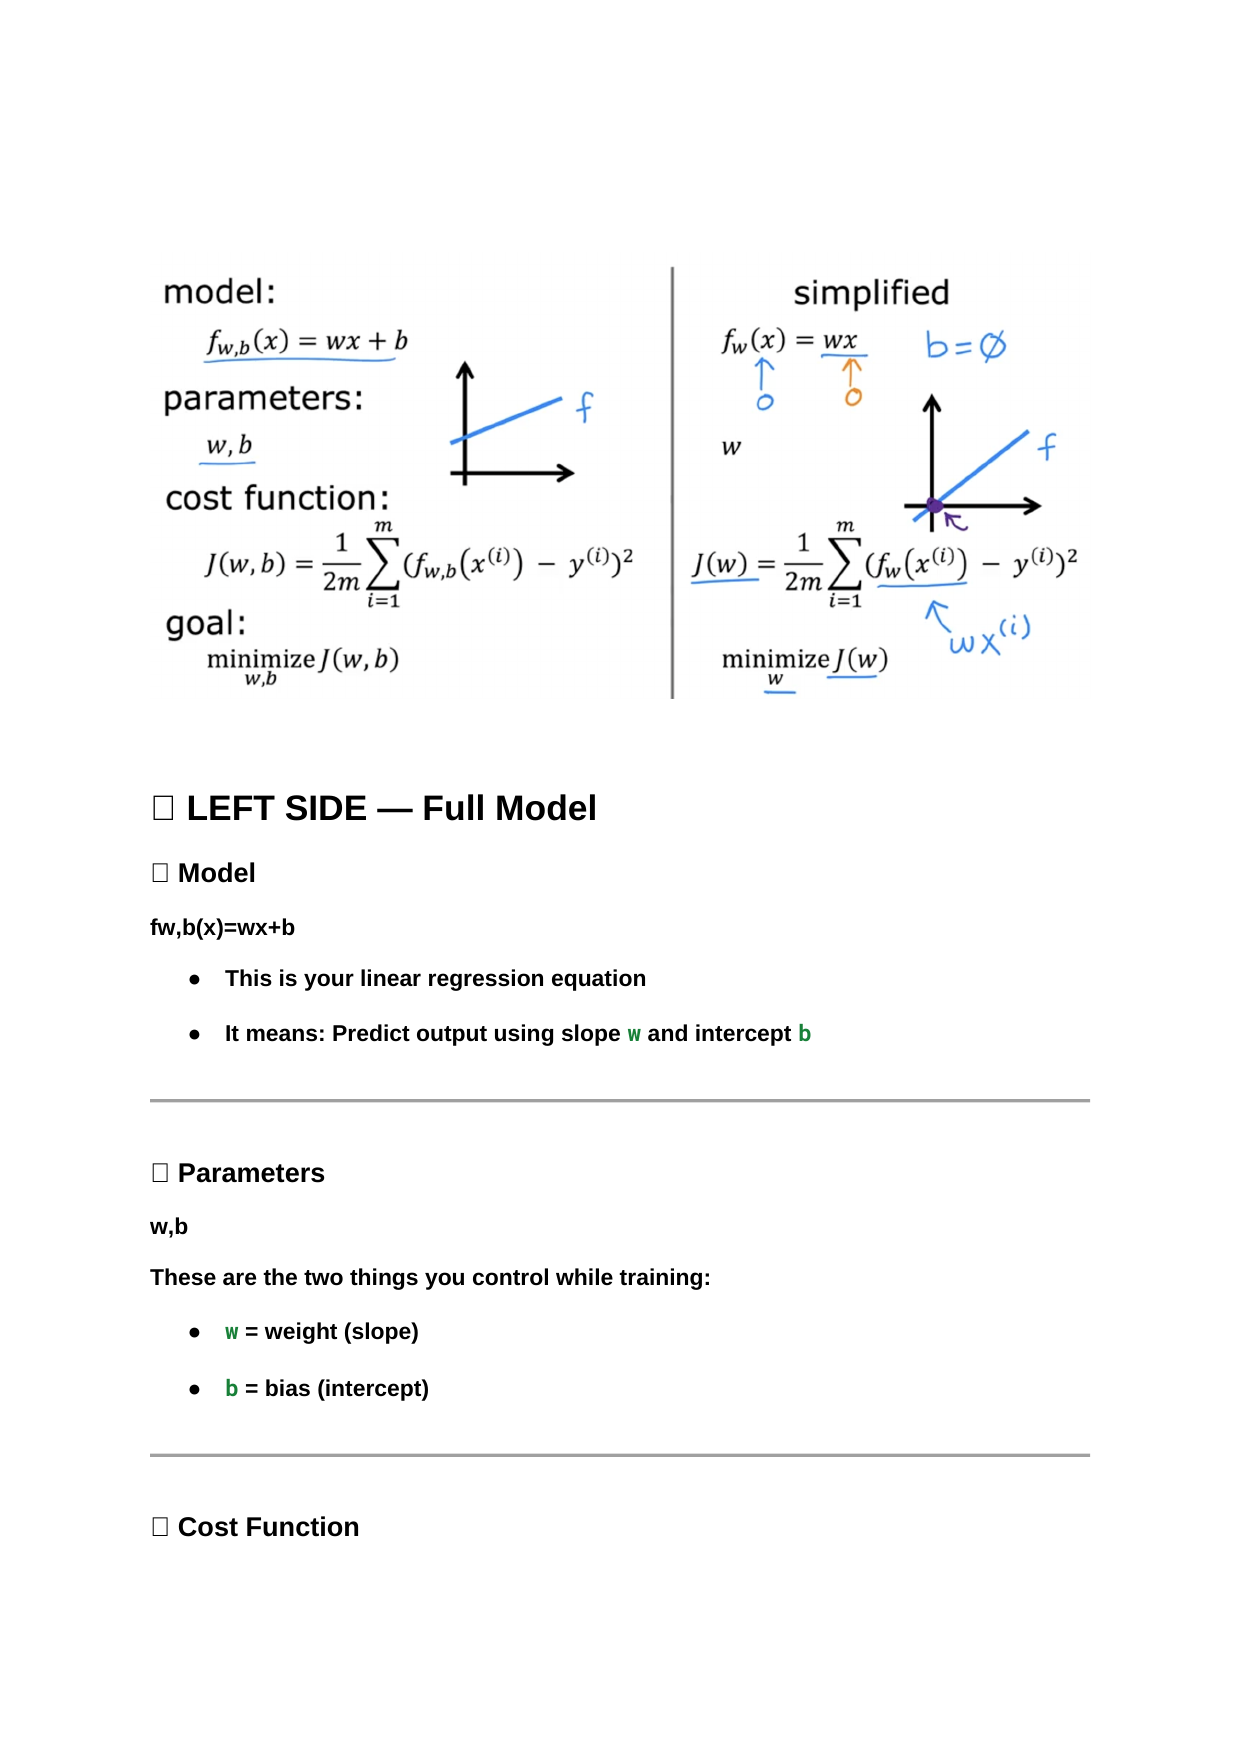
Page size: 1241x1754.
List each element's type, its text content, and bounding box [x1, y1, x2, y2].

picture [150, 252, 1091, 699]
text w,b [150, 1213, 1028, 1239]
text These are the two things you control while training: [150, 1264, 1090, 1291]
list This is your linear regression equation [187, 965, 1090, 1018]
subtitle 🔹 Model [150, 857, 1028, 888]
list w = weight (slope) [187, 1316, 1090, 1372]
text fw,b(x)=wx+b [150, 913, 1028, 940]
list b = bias (intercept) [187, 1372, 1090, 1429]
subtitle 🔹 Parameters [150, 1157, 1028, 1188]
subtitle 🔹 Cost Function [150, 1511, 1028, 1542]
subtitle 🔷 LEFT SIDE — Full Model [150, 787, 1028, 828]
list It means: Predict output using slope w and intercept b [187, 1018, 1090, 1074]
